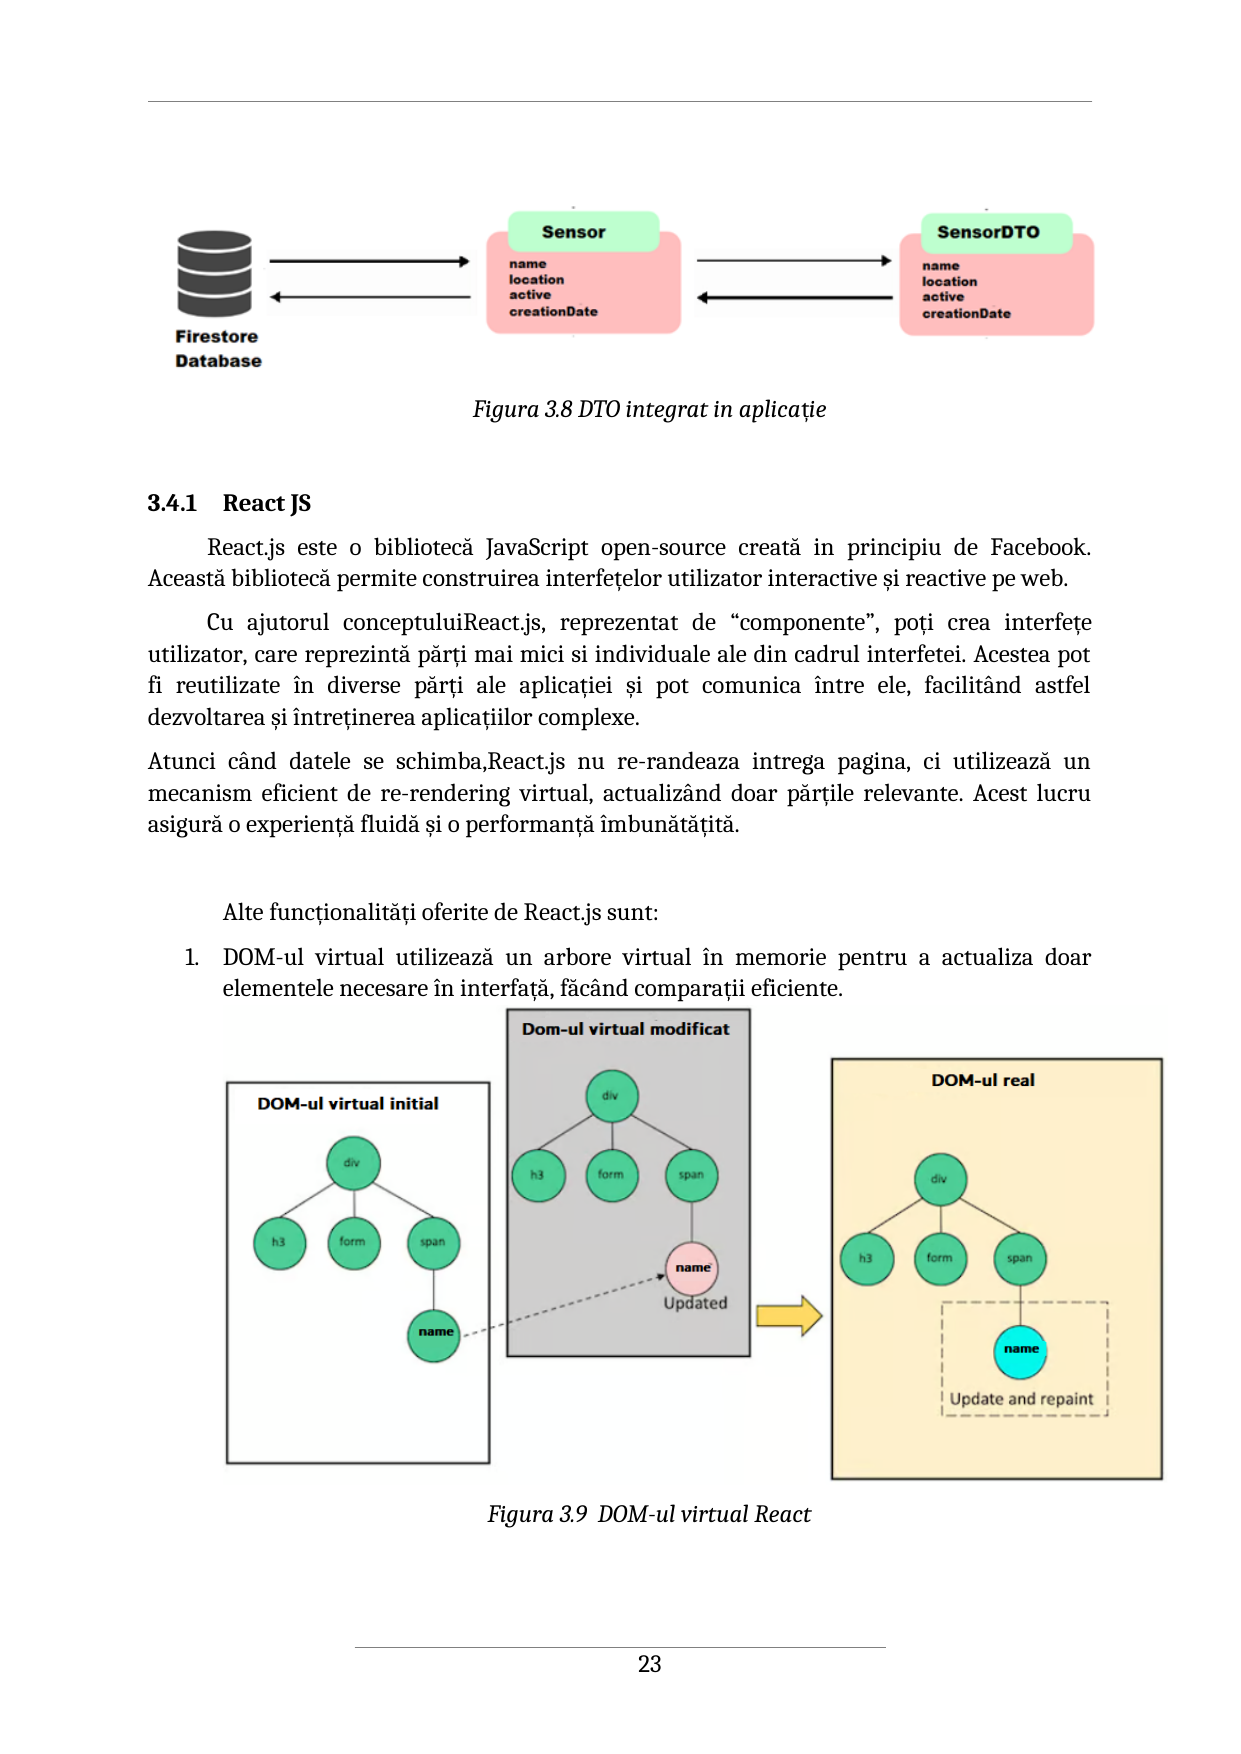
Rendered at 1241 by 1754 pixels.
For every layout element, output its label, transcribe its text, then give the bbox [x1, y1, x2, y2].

list DOM-ul virtual utilizează un arbore virtual în memorie pentru a actualiza doar elementele necesare în interfață, făcând comparații eficiente. [185, 942, 1092, 1003]
text Figura 3.9 DOM-ul virtual React [148, 1500, 1092, 1529]
text Alte funcționalități oferite de React.js sunt: [148, 898, 1092, 927]
text Atunci când datele se schimba,React.js nu re-randeaza intrega pagina, ci utilizează un mecanism eficient de re-rendering virtual, actualizând doar părțile relevante. Acest lucru asigură o experiență fluidă și o performanță îmbunătățită. [148, 747, 1092, 839]
text Figura 3.8 DTO integrat in aplicație [148, 395, 1092, 424]
text React.js este o bibliotecă JavaScript open-source creată in principiu de Facebook. Această bibliotecă permite construirea interfețelor utilizator interactive și reactive pe web. [148, 533, 1092, 593]
text Cu ajutorul conceptuluiReact.js, reprezentat de “componente”, poți crea interfețe utilizator, care reprezintă părți mai mici si individuale ale din cadrul interfetei. Acestea pot fi reutilizate în diverse părți ale aplicației și pot comunica între ele, facilitând astfel dezvoltarea și întreținerea aplicațiilor complexe. [148, 608, 1092, 732]
picture [147, 191, 1113, 380]
subtitle React JS [148, 489, 1092, 517]
picture [222, 1005, 1168, 1485]
